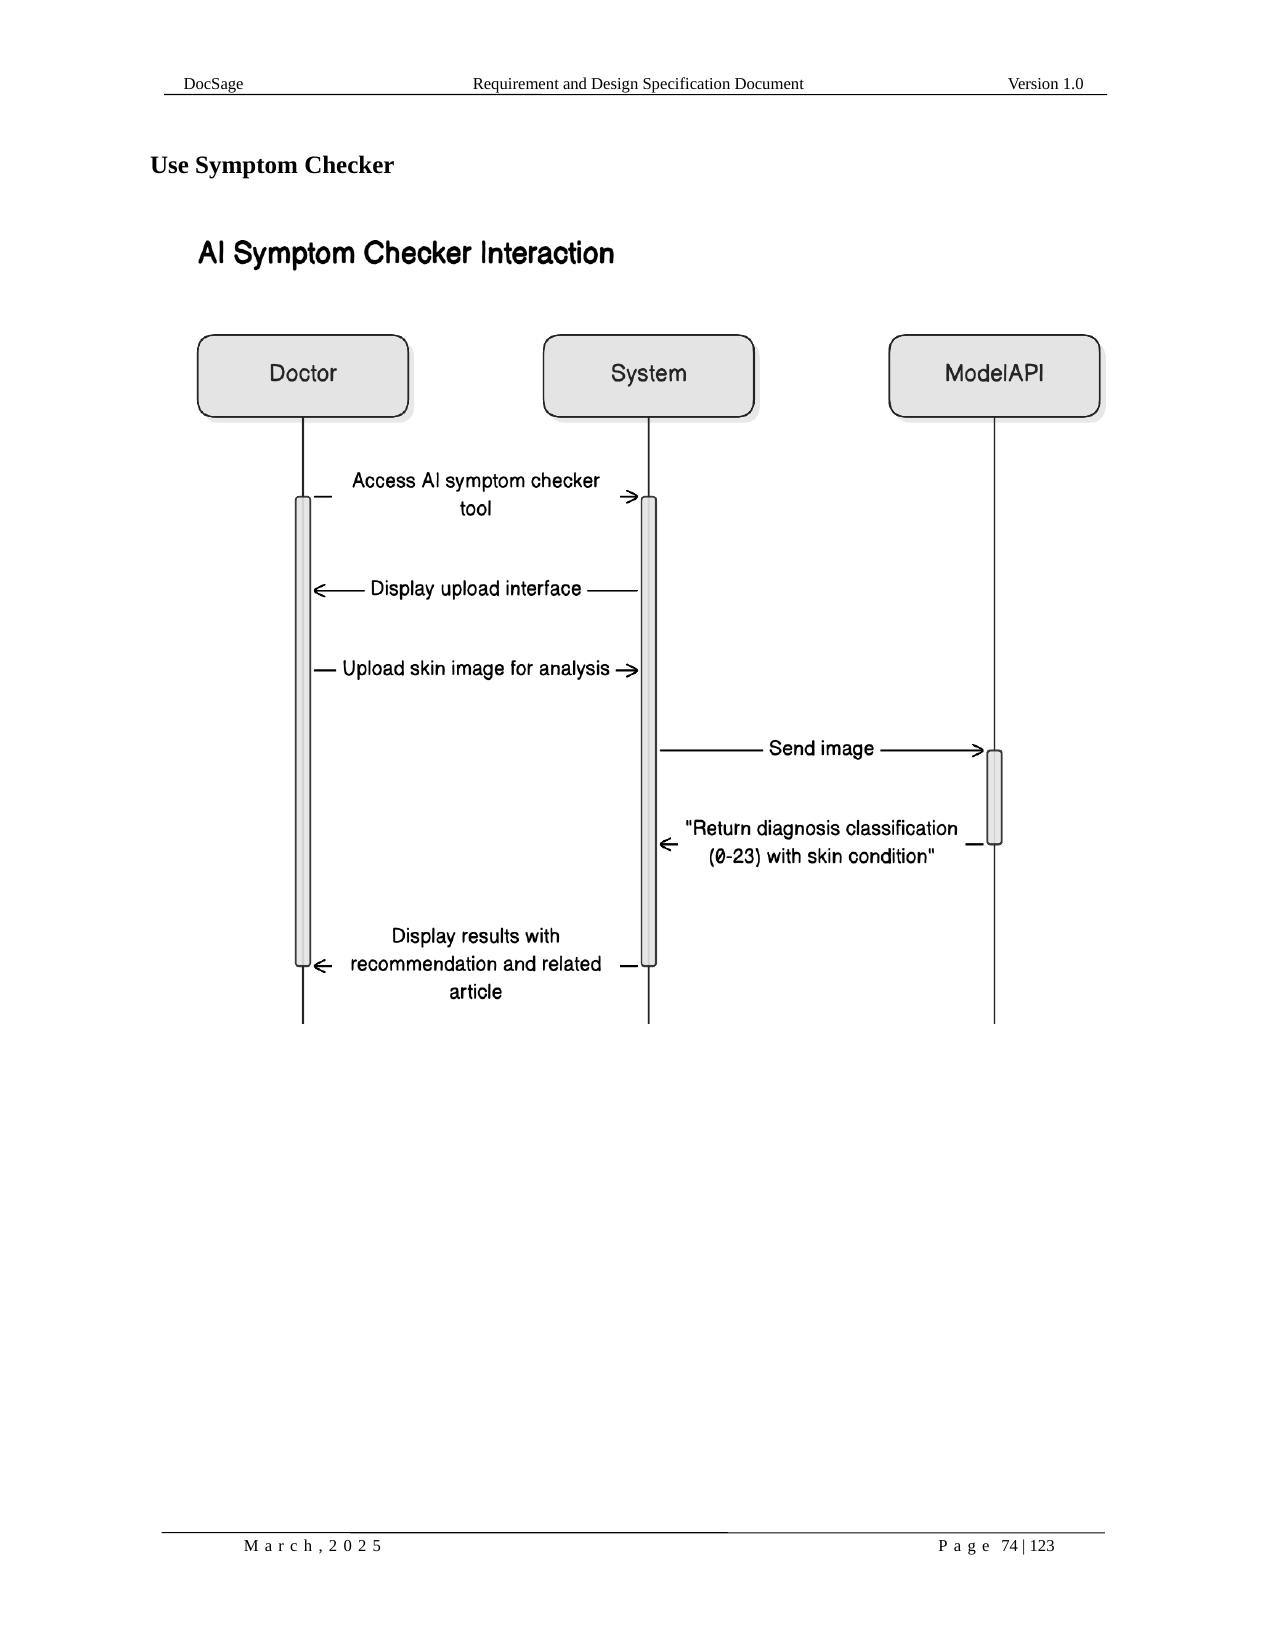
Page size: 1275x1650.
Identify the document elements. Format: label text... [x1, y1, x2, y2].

text Use Symptom Checker [150, 150, 1125, 179]
picture [161, 199, 1114, 1024]
